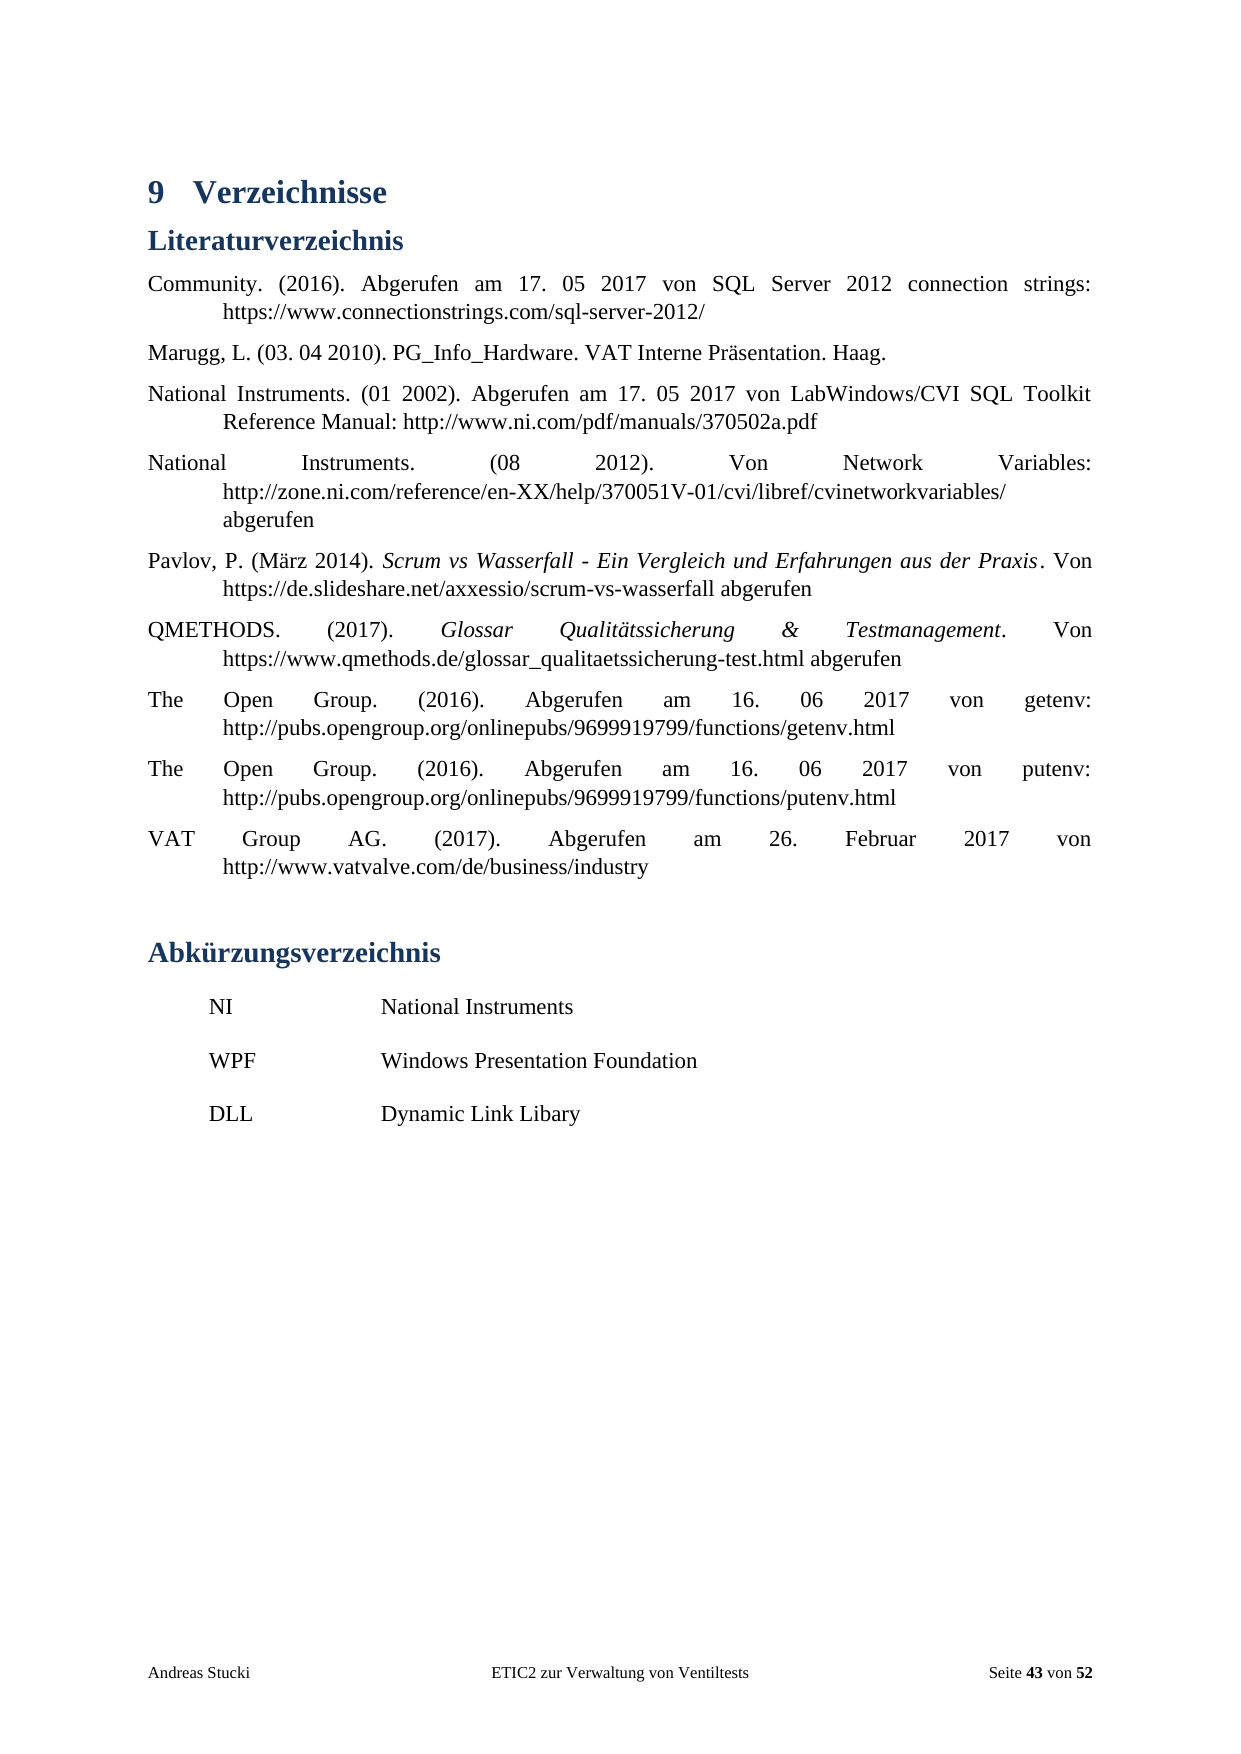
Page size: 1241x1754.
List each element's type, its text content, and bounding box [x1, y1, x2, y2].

table_header NI [198, 981, 369, 1034]
subtitle Abkürzungsverzeichnis [148, 935, 1092, 968]
table_cell Dynamic Link Libary [369, 1088, 1107, 1141]
table_cell Windows Presentation Foundation [369, 1034, 1107, 1088]
table_cell WPF [198, 1034, 369, 1088]
subtitle Verzeichnisse [148, 173, 1092, 211]
table_header National Instruments [369, 981, 1107, 1034]
table_cell DLL [198, 1088, 369, 1141]
